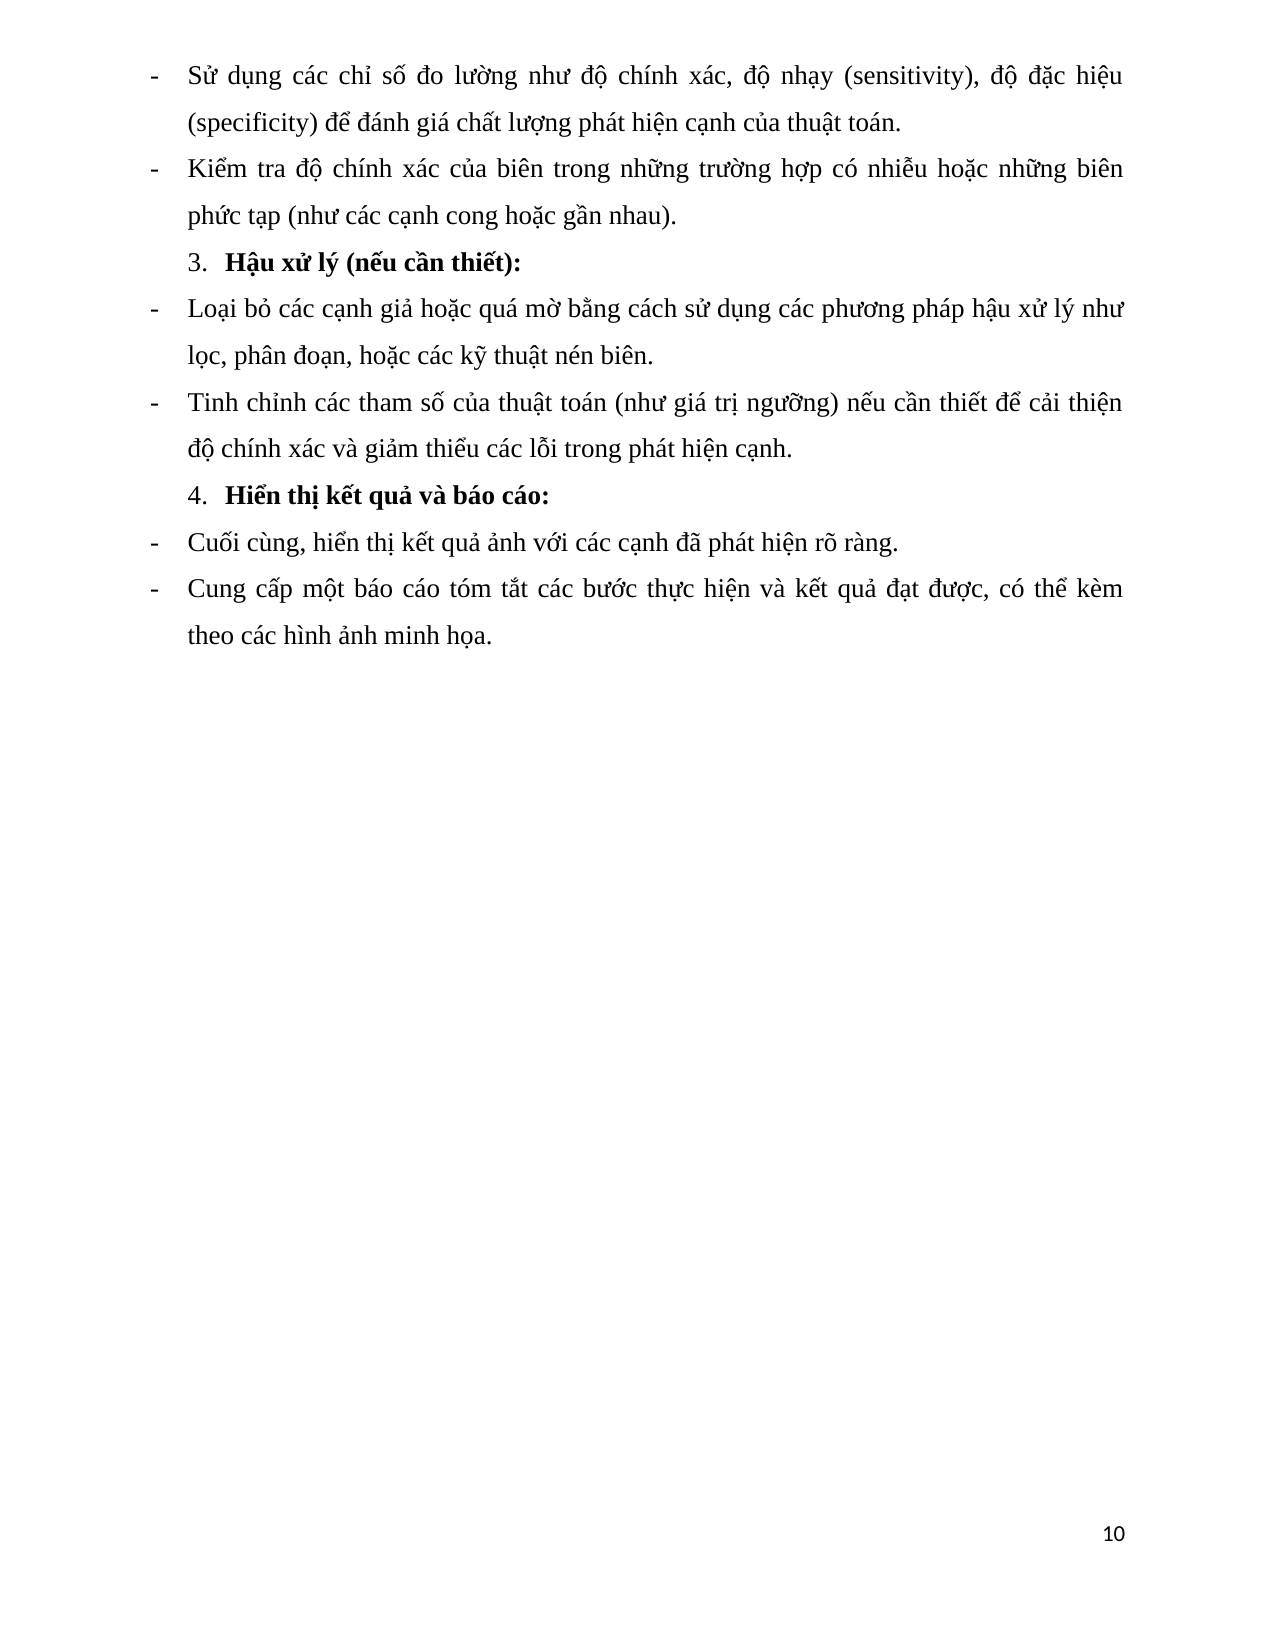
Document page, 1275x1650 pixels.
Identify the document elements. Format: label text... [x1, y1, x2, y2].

list Cung cấp một báo cáo tóm tắt các bước thực hiện và kết quả đạt được, có thể kèm theo các hình ảnh minh họa. [150, 572, 1125, 650]
list Kiểm tra độ chính xác của biên trong những trường hợp có nhiễu hoặc những biên phức tạp (như các cạnh cong hoặc gần nhau). [150, 152, 1125, 230]
list Hiển thị kết quả và báo cáo: [187, 479, 1125, 510]
list Cuối cùng, hiển thị kết quả ảnh với các cạnh đã phát hiện rõ ràng. [150, 526, 1125, 557]
list Hậu xử lý (nếu cần thiết): [187, 246, 1125, 277]
list Sử dụng các chỉ số đo lường như độ chính xác, độ nhạy (sensitivity), độ đặc hiệu (specificity) để đánh giá chất lượng phát hiện cạnh của thuật toán. [150, 59, 1125, 137]
list Loại bỏ các cạnh giả hoặc quá mờ bằng cách sử dụng các phương pháp hậu xử lý như lọc, phân đoạn, hoặc các kỹ thuật nén biên. [150, 292, 1125, 370]
list Tinh chỉnh các tham số của thuật toán (như giá trị ngưỡng) nếu cần thiết để cải thiện độ chính xác và giảm thiểu các lỗi trong phát hiện cạnh. [150, 386, 1125, 463]
